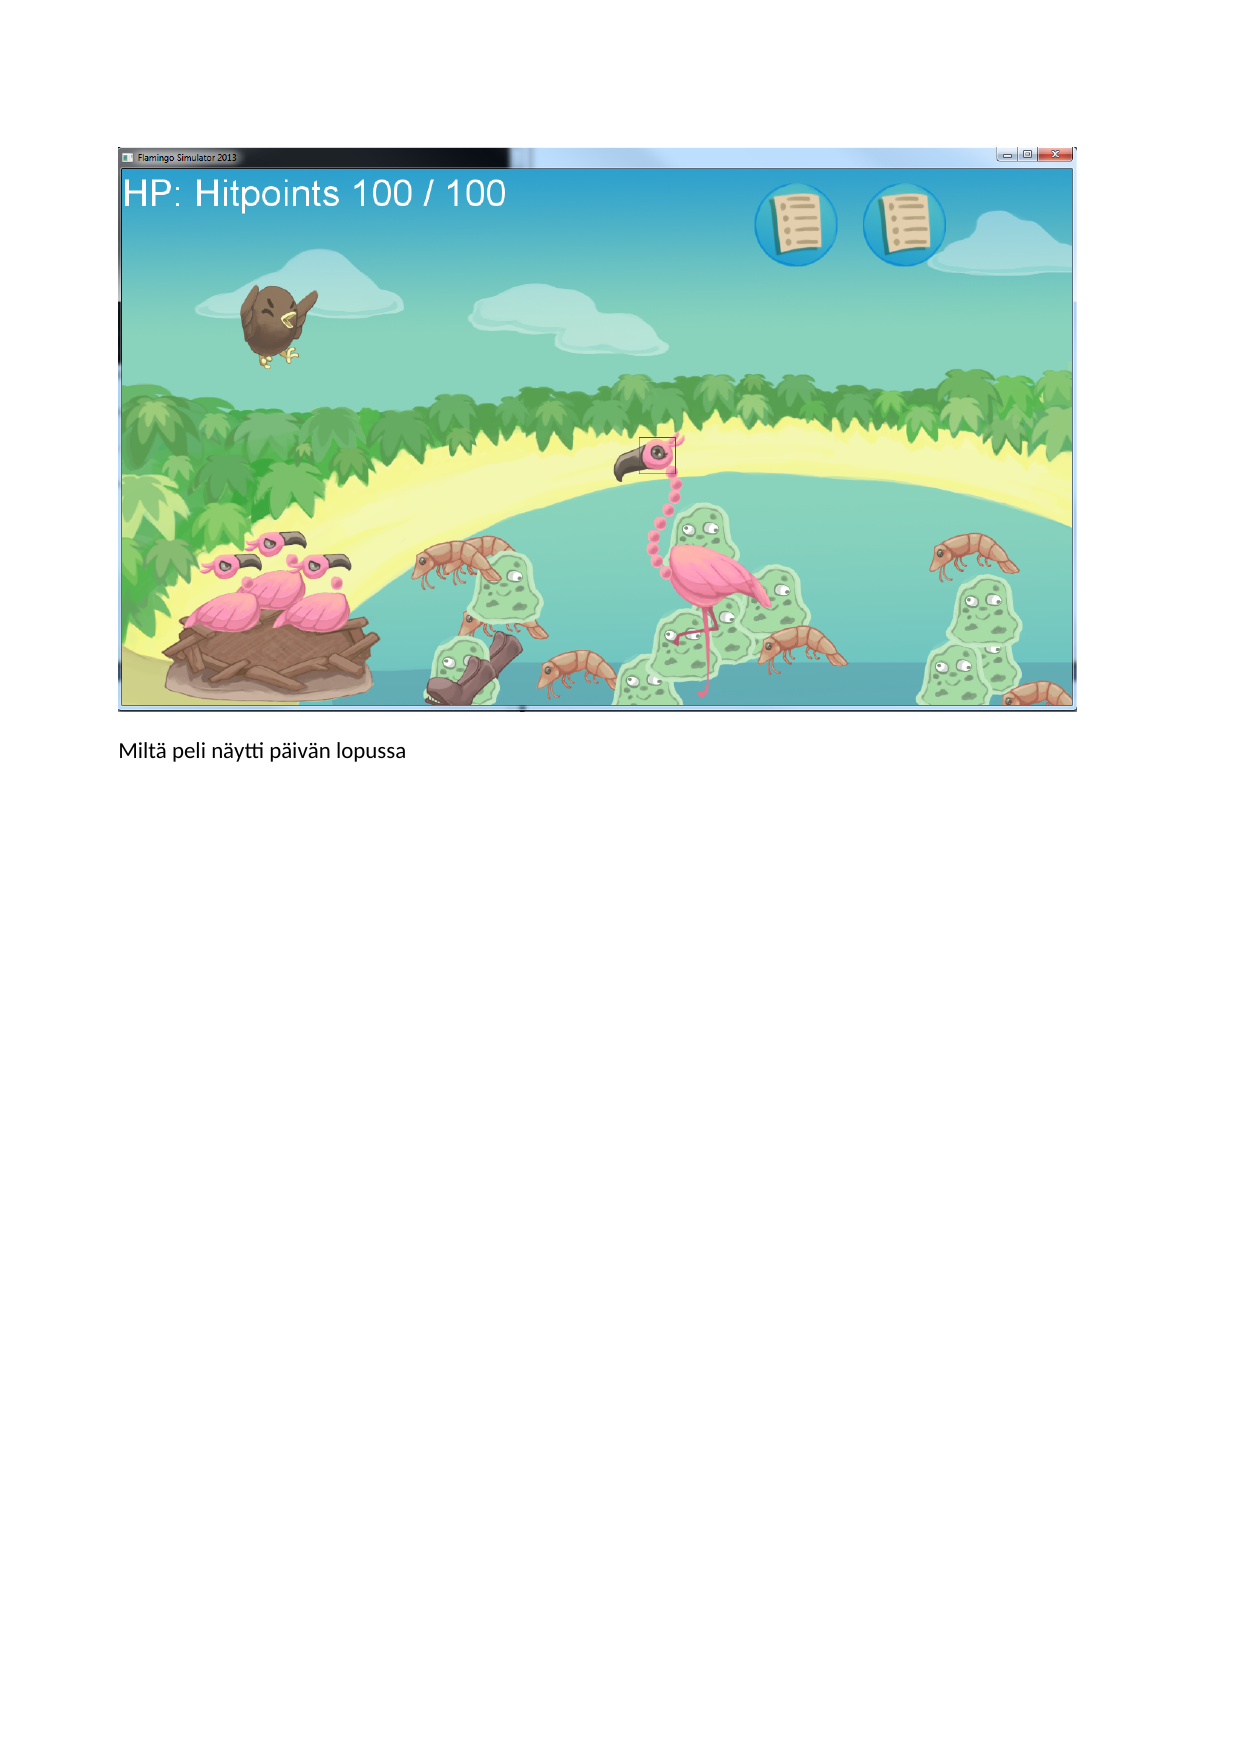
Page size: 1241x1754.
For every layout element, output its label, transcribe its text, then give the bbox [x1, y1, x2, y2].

text Miltä peli näytti päivän lopussa [118, 737, 1122, 765]
picture [118, 147, 1077, 712]
